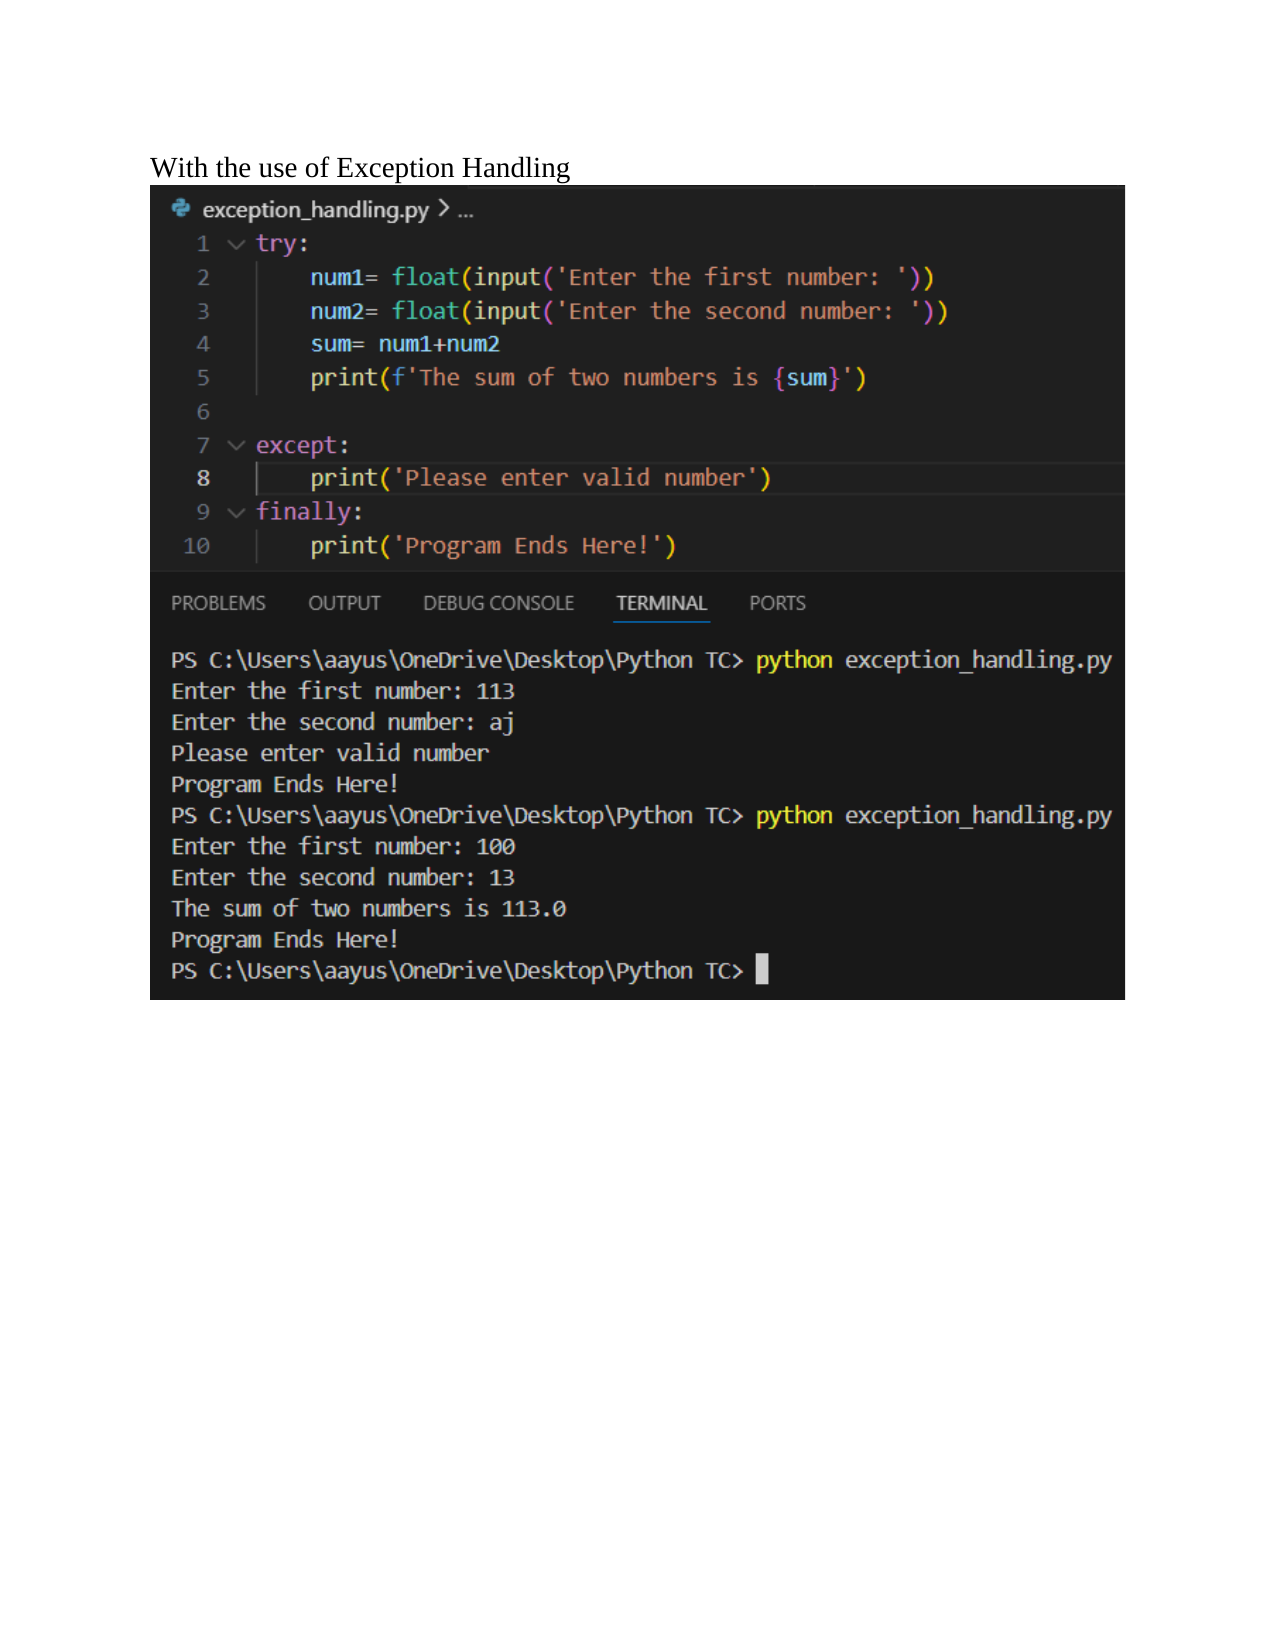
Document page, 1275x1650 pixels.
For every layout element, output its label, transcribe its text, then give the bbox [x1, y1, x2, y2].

picture [150, 185, 1125, 1000]
text With the use of Exception Handling [150, 150, 1125, 185]
